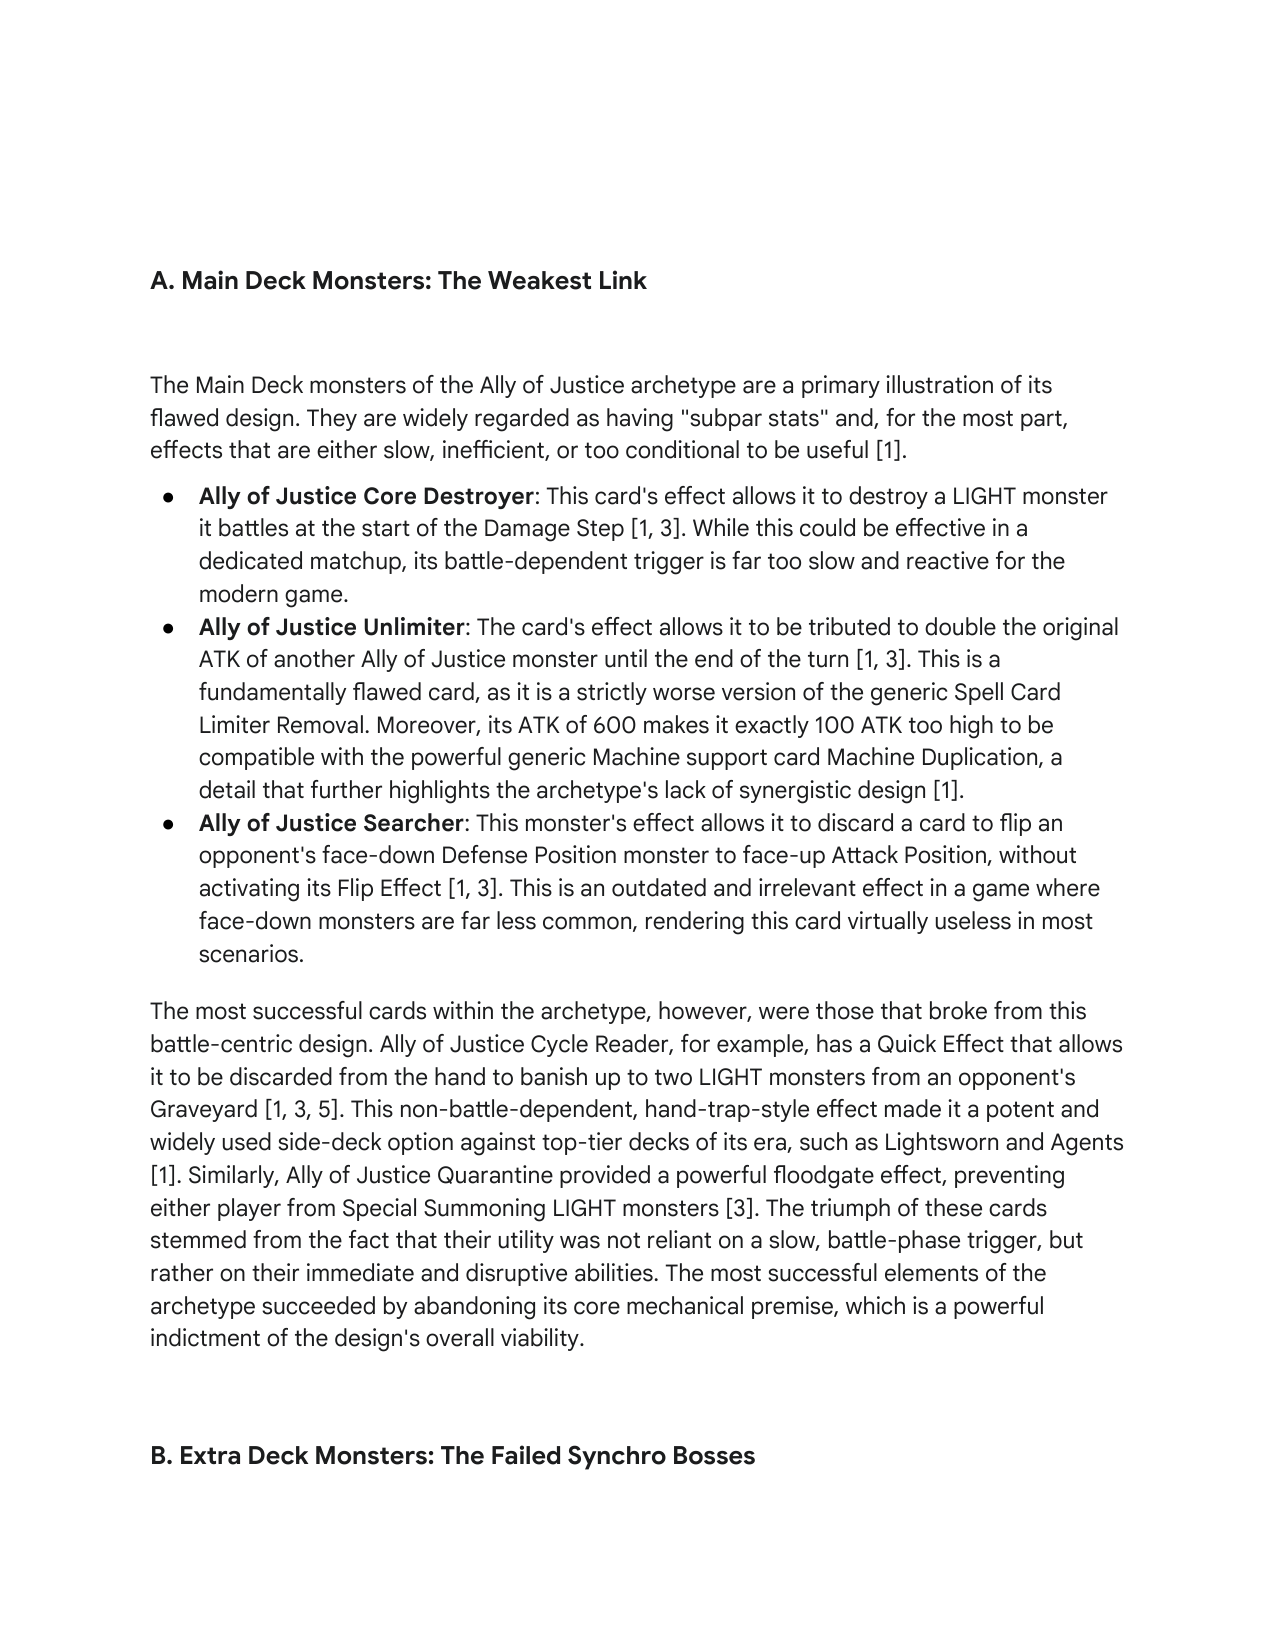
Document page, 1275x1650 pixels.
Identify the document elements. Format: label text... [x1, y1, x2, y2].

list Ally of Justice Unlimiter: The card's effect allows it to be tributed to double the original ATK of another Ally of Justice monster until the end of the turn [1, 3]. This is a fundamentally flawed card, as it is a strictly worse version of the generic Spell Card Limiter Removal. Moreover, its ATK of 600 makes it exactly 100 ATK too high to be compatible with the powerful generic Machine support card Machine Duplication, a detail that further highlights the archetype's lack of synergistic design [1]. [161, 613, 1125, 805]
list Ally of Justice Searcher: This monster's effect allows it to discard a card to flip an opponent's face-down Defense Position monster to face-up Attack Position, without activating its Flip Effect [1, 3]. This is an outdated and irrelevant effect in a game where face-down monsters are far less common, rendering this card virtually useless in most scenarios. [161, 809, 1125, 969]
subtitle A. Main Deck Monsters: The Weakest Link [150, 265, 1125, 297]
text The most successful cards within the archetype, however, were those that broke from this battle-centric design. Ally of Justice Cycle Reader, for example, has a Quick Effect that allows it to be discarded from the hand to banish up to two LIGHT monsters from an opponent's Graveyard [1, 3, 5]. This non-battle-dependent, hand-trap-style effect made it a potent and widely used side-deck option against top-tier decks of its era, such as Lightsworn and Agents [1]. Similarly, Ally of Justice Quarantine provided a powerful floodgate effect, preventing either player from Special Summoning LIGHT monsters [3]. The triumph of these cards stemmed from the fact that their utility was not reliant on a slow, battle-phase trigger, but rather on their immediate and disruptive abilities. The most successful elements of the archetype succeeded by abandoning its core mechanical premise, which is a powerful indictment of the design's overall viability. [150, 998, 1125, 1353]
subtitle B. Extra Deck Monsters: The Failed Synchro Bosses [150, 1440, 1125, 1471]
text The Main Deck monsters of the Ally of Justice archetype are a primary illustration of its flawed design. They are widely regarded as having "subpar stats" and, for the most part, effects that are either slow, inefficient, or too conditional to be useful [1]. [150, 371, 1125, 466]
list Ally of Justice Core Destroyer: This card's effect allows it to destroy a LIGHT monster it battles at the start of the Damage Step [1, 3]. While this could be effective in a dedicated matchup, its battle-dependent trigger is far too slow and reactive for the modern game. [161, 482, 1125, 609]
